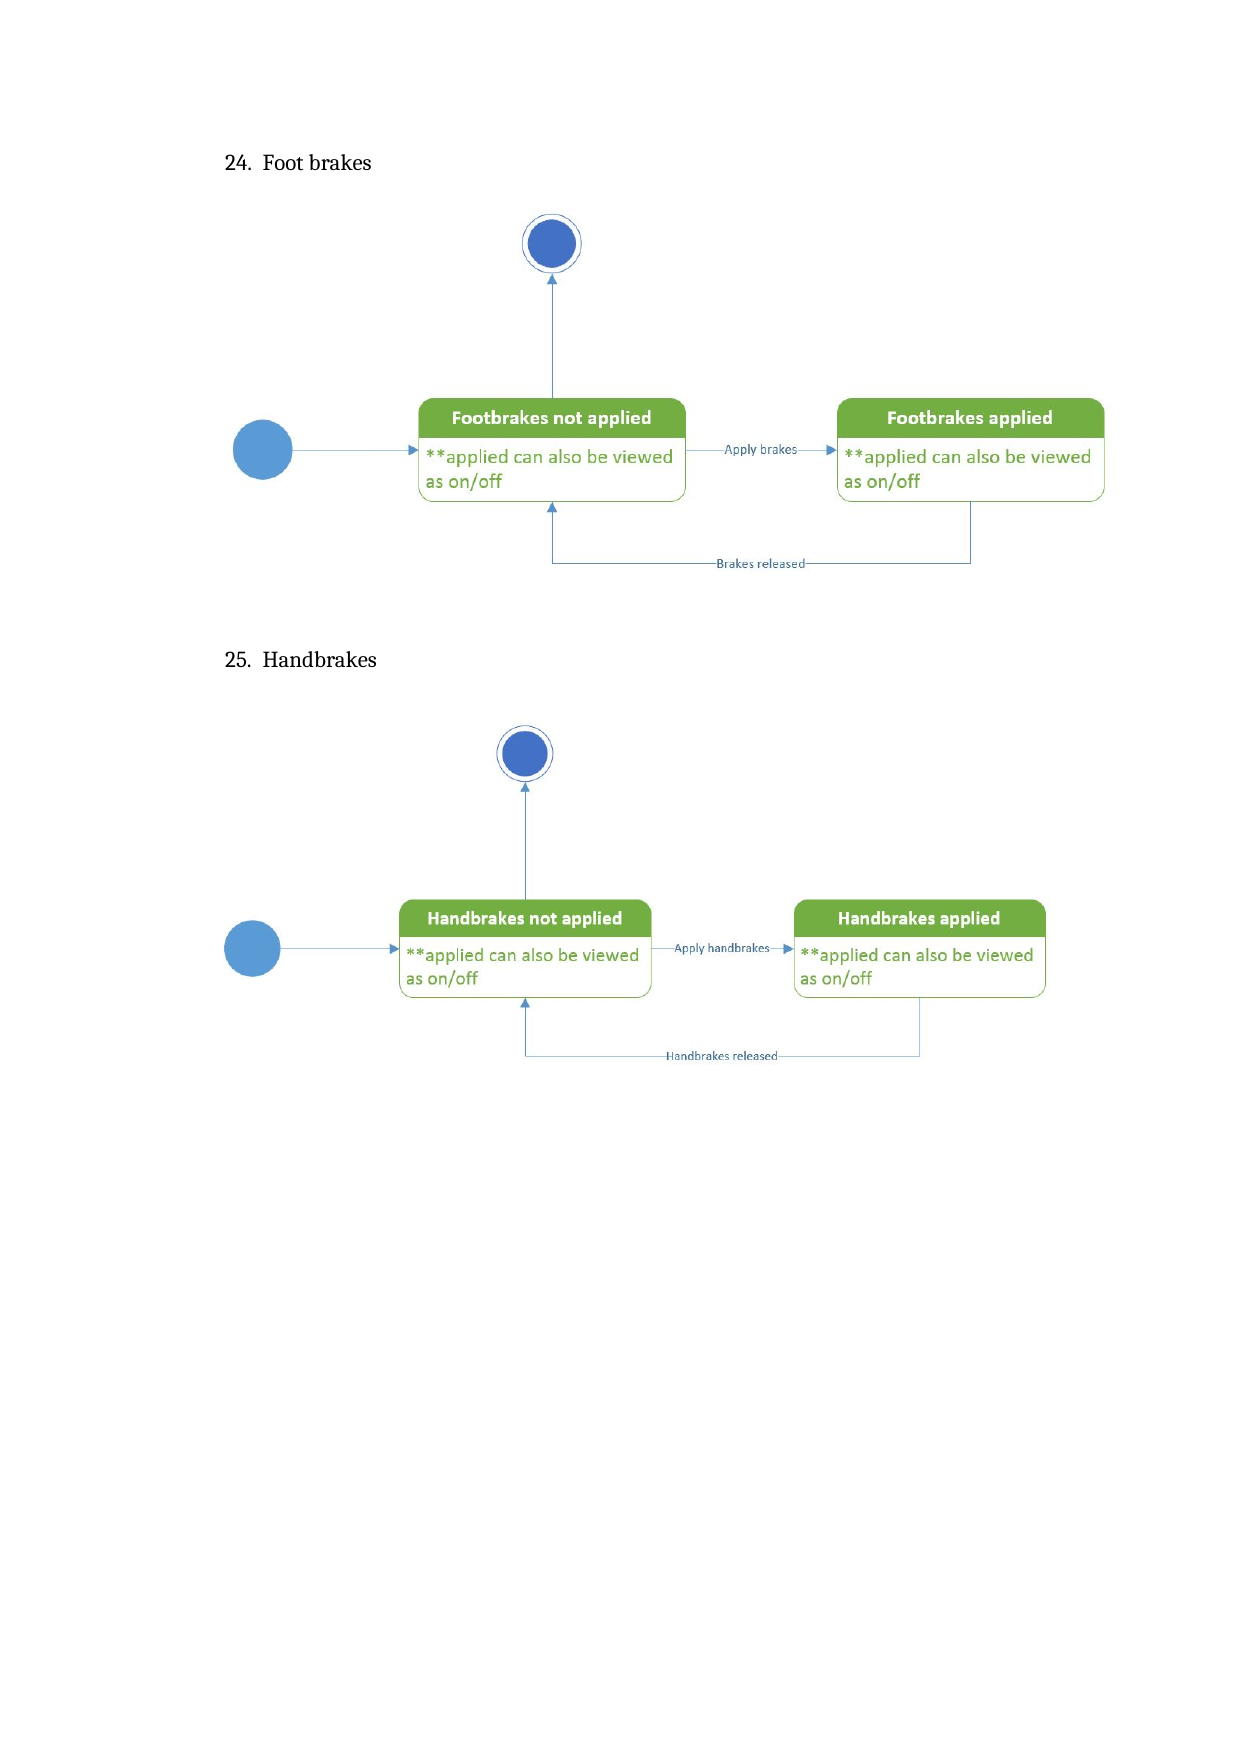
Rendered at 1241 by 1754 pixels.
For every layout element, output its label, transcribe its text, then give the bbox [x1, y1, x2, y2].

list Foot brakes [225, 150, 1053, 176]
picture [187, 692, 1128, 1141]
list Handbrakes [225, 648, 1053, 674]
picture [187, 195, 1128, 648]
